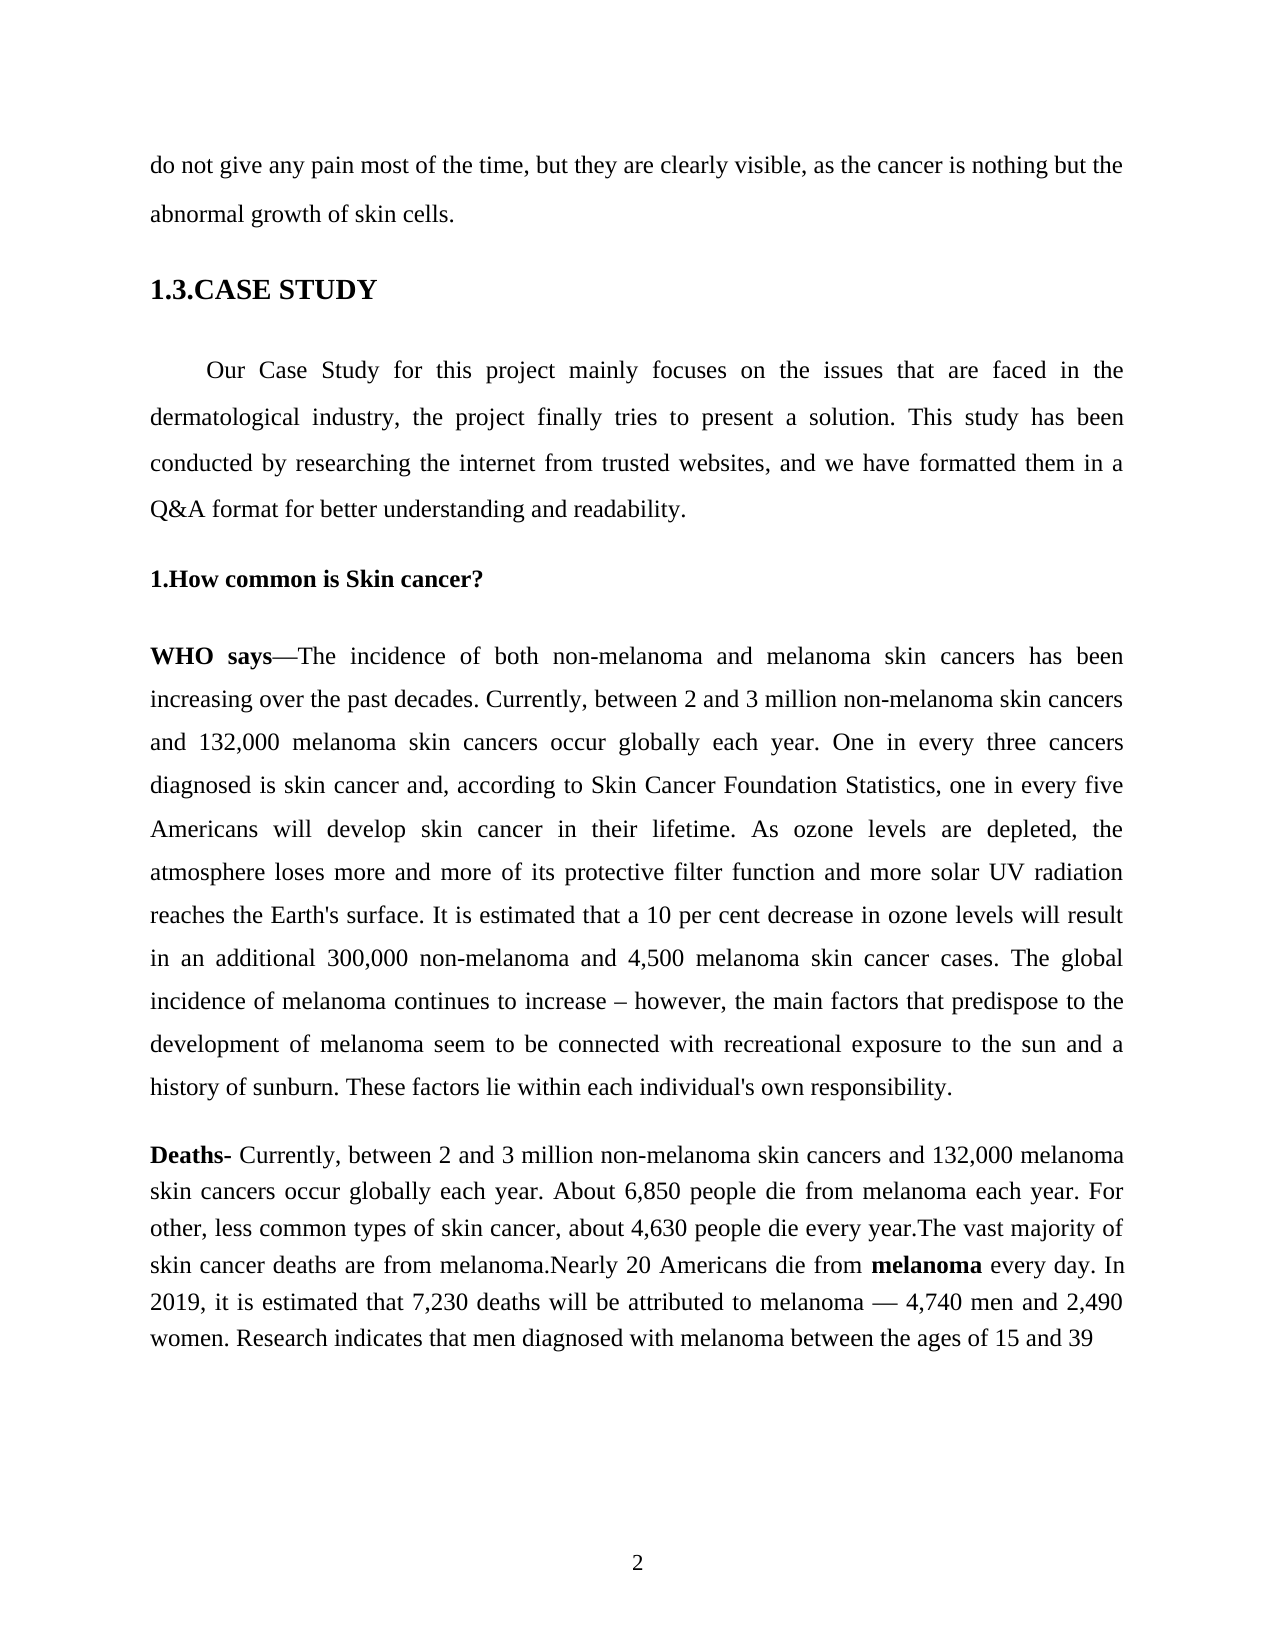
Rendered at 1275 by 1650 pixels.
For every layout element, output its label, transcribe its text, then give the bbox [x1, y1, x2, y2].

text 1.3.CASE STUDY [150, 272, 1125, 305]
text 1.How common is Skin cancer? [150, 564, 1125, 593]
text Deaths- ​Currently, between 2 and 3 million non-melanoma skin cancers and 132,000 melanoma skin cancers occur globally each year. About 6,850 people die from melanoma each year. For other, less common types of skin cancer, about 4,630 people die every year.The vast majority of skin cancer deaths are from melanoma.Nearly 20 Americans die from ​melanoma every day. In 2019, it is estimated that 7,230 deaths will be attributed to melanoma — 4,740 men and 2,490 women. Research indicates that men diagnosed with melanoma between the ages of 15 and 39 [150, 1140, 1125, 1352]
text Our Case Study for this project mainly focuses on the issues that are faced in the dermatological industry, the project finally tries to present a solution. This study has been conducted by researching the internet from trusted websites, and we have formatted them in a Q&A format for better understanding and readability. [150, 355, 1125, 523]
text WHO says​—The incidence of both non-melanoma and melanoma skin cancers has been increasing over the past decades. Currently, between 2 and 3 million non-melanoma skin cancers and 132,000 melanoma skin cancers occur globally each year. One in every three cancers diagnosed is skin cancer and, according to Skin Cancer Foundation Statistics, one in every five Americans will develop skin cancer in their lifetime. As ozone levels are depleted, the atmosphere loses more and more of its protective filter function and more solar UV radiation reaches the Earth's surface. It is estimated that a 10 per cent decrease in ozone levels will result in an additional 300,000 non-melanoma and 4,500 melanoma skin cancer cases. The global incidence of melanoma continues to increase – however, the main factors that predispose to the development of melanoma seem to be connected with recreational exposure to the sun and a history of sunburn. These factors lie within each individual's own responsibility. [150, 641, 1125, 1101]
text do not give any pain most of the time, but they are clearly visible, as the cancer is nothing but the abnormal growth of skin cells. [150, 150, 1125, 228]
